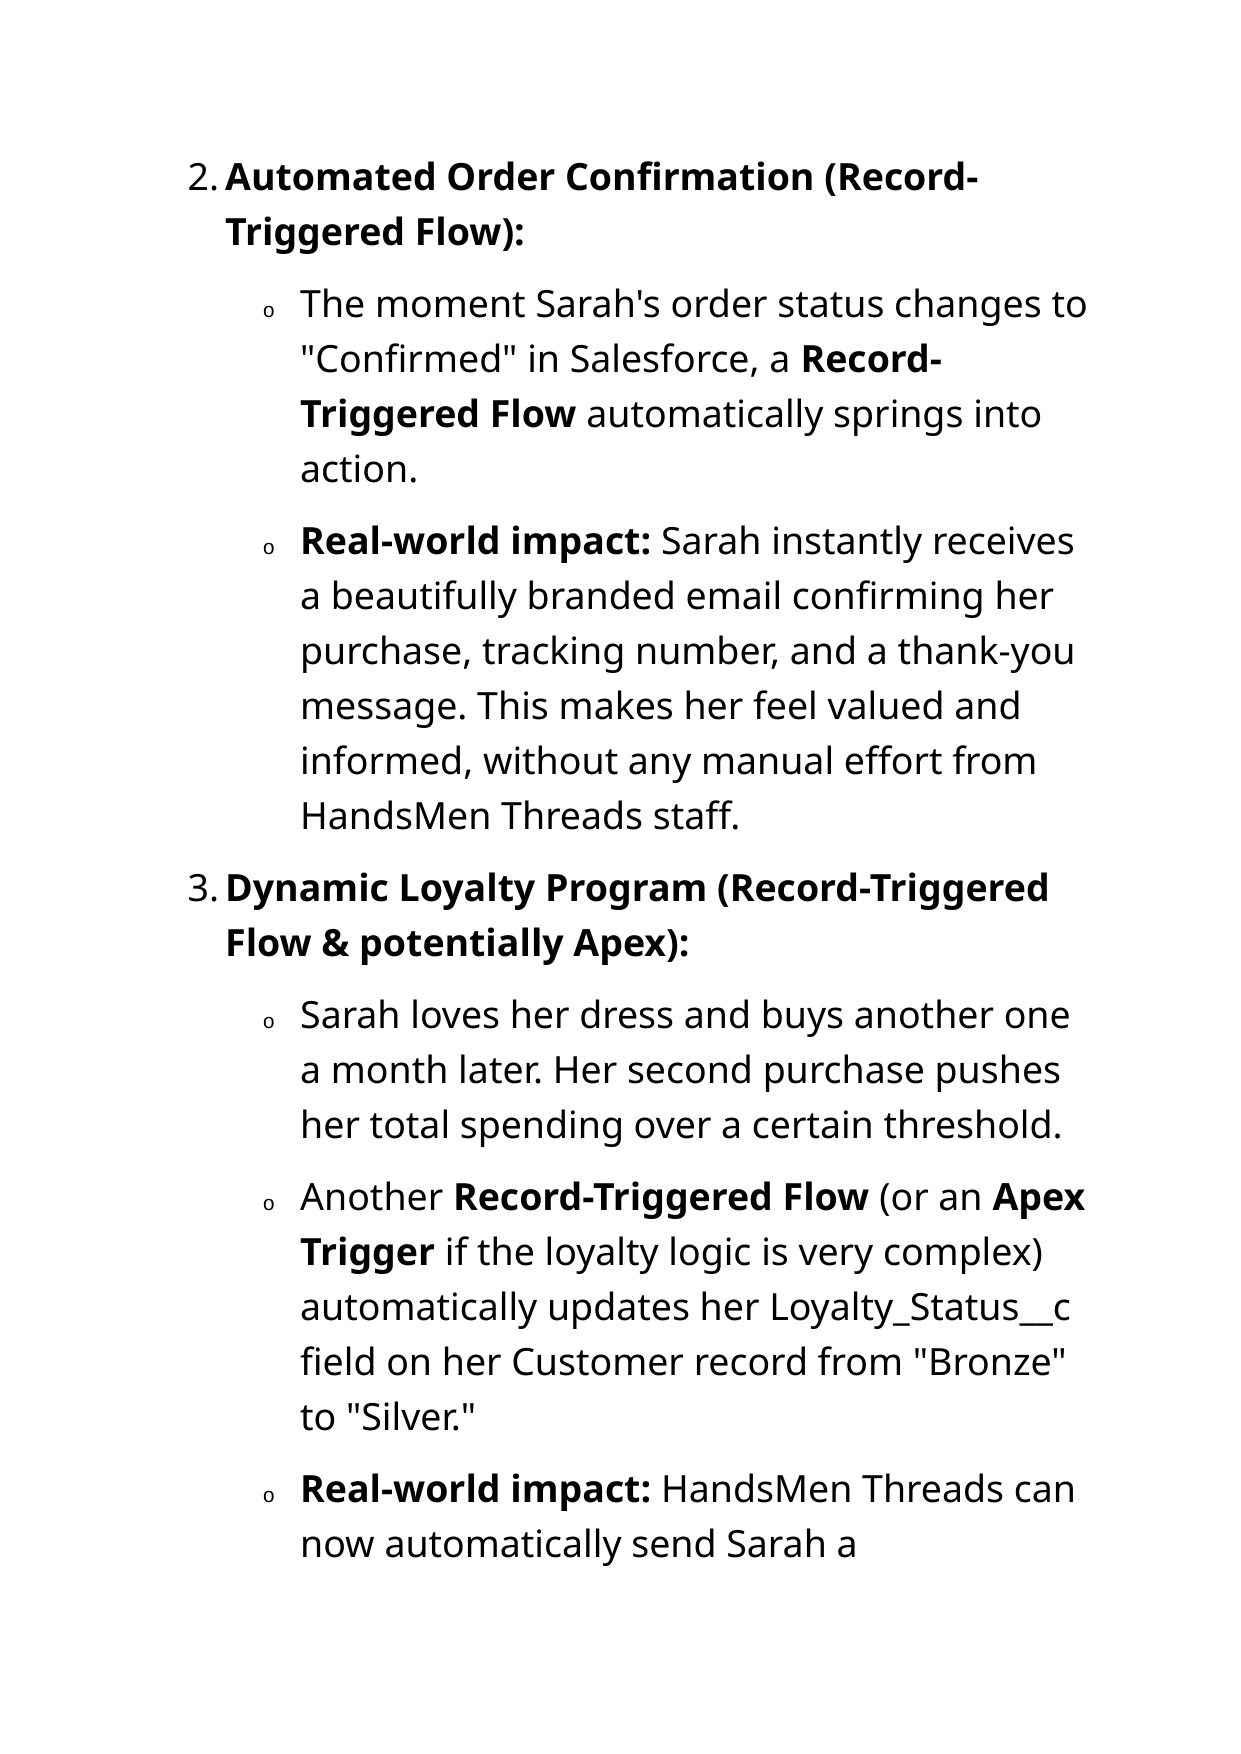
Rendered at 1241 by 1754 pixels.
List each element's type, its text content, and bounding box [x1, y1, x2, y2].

list Dynamic Loyalty Program (Record-Triggered Flow & potentially Apex): [187, 861, 1090, 967]
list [262, 1462, 1090, 1568]
list Automated Order Confirmation (Record-Triggered Flow): [187, 150, 1090, 256]
list Another Record-Triggered Flow (or an Apex Trigger if the loyalty logic is very complex) automatically updates her Loyalty_Status__c field on her Customer record from "Bronze" to "Silver." [262, 1170, 1090, 1442]
list Sarah loves her dress and buys another one a month later. Her second purchase pushes her total spending over a certain threshold. [262, 988, 1090, 1149]
list The moment Sarah's order status changes to "Confirmed" in Salesforce, a Record-Triggered Flow automatically springs into action. [262, 277, 1090, 493]
list Real-world impact: Sarah instantly receives a beautifully branded email confirming her purchase, tracking number, and a thank-you message. This makes her feel valued and informed, without any manual effort from HandsMen Threads staff. [262, 514, 1090, 841]
